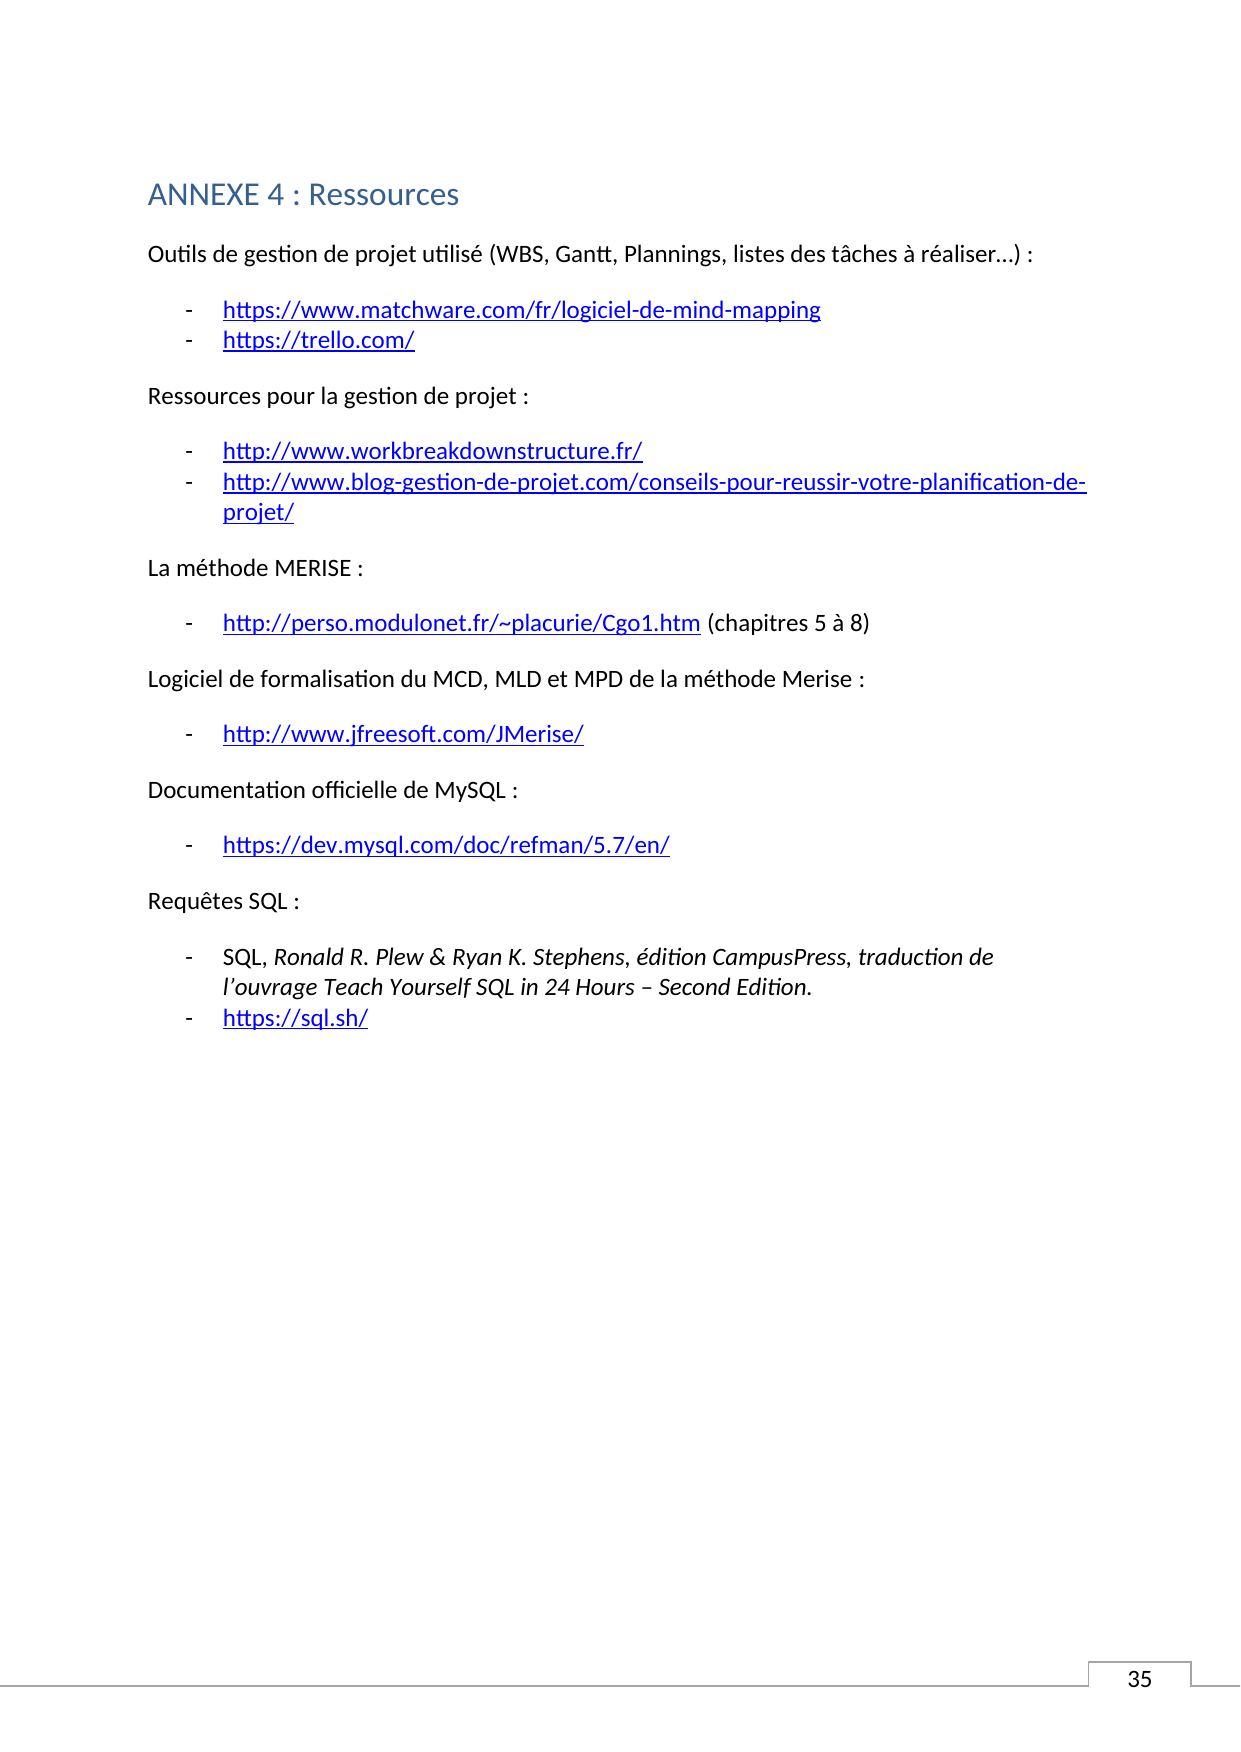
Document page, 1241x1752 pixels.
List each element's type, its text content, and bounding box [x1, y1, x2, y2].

text La méthode MERISE : [148, 552, 1093, 582]
list http://www.blog-gestion-de-projet.com/conseils-pour-reussir-votre-planification-de-projet/ [185, 466, 1093, 527]
list http://www.jfreesoft.com/JMerise/ [185, 718, 1093, 749]
list https://trello.com/ [185, 324, 1093, 355]
list http://www.workbreakdownstructure.fr/ [185, 435, 1093, 466]
text Ressources pour la gestion de projet : [148, 380, 1093, 410]
list https://sql.sh/ [185, 1002, 1093, 1032]
list https://www.matchware.com/fr/logiciel-de-mind-mapping [185, 294, 1093, 324]
text Outils de gestion de projet utilisé (WBS, Gantt, Plannings, listes des tâches à réaliser…) : [148, 238, 1093, 269]
list http://perso.modulonet.fr/~placurie/Cgo1.htm (chapitres 5 à 8) [185, 607, 1093, 638]
list https://dev.mysql.com/doc/refman/5.7/en/ [185, 829, 1093, 860]
text Logiciel de formalisation du MCD, MLD et MPD de la méthode Merise : [148, 663, 1093, 693]
list SQL, Ronald R. Plew & Ryan K. Stephens, édition CampusPress, traduction de l’ouvrage Teach Yourself SQL in 24 Hours – Second Edition. [185, 941, 1093, 1002]
subtitle ANNEXE 4 : Ressources [148, 173, 1093, 213]
text Requêtes SQL : [148, 885, 1093, 916]
text Documentation officielle de MySQL : [148, 774, 1093, 804]
